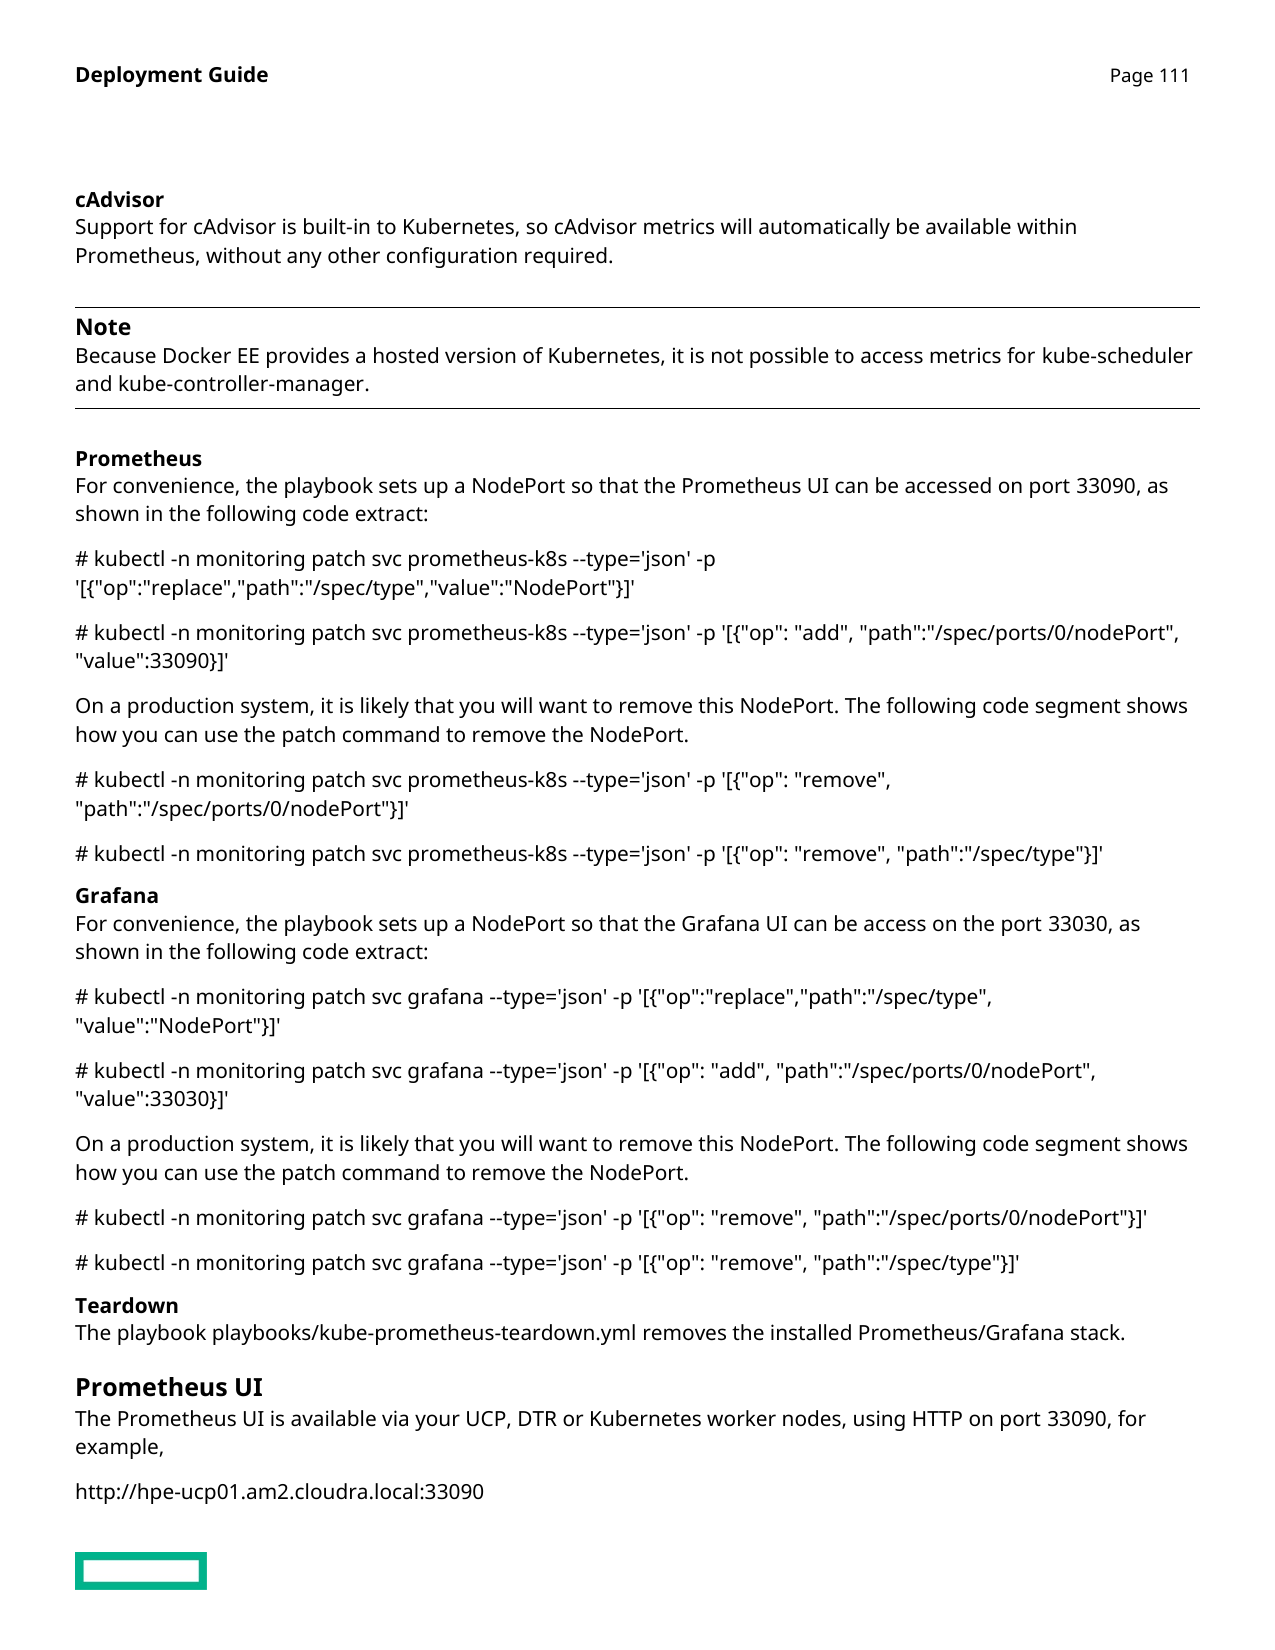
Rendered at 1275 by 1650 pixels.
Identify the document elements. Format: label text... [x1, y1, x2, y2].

text Support for cAdvisor is built-in to Kubernetes, so cAdvisor metrics will automatically be available within Prometheus, without any other configuration required. [75, 212, 1200, 269]
subtitle Prometheus UI [75, 1369, 1200, 1404]
subtitle cAdvisor [75, 187, 1200, 212]
text For convenience, the playbook sets up a NodePort so that the Prometheus UI can be accessed on port 33090, as shown in the following code extract: [75, 471, 1200, 528]
text The playbook playbooks/kube-prometheus-teardown.yml removes the installed Prometheus/Grafana stack. [75, 1318, 1200, 1347]
text Note [75, 308, 1200, 341]
text For convenience, the playbook sets up a NodePort so that the Grafana UI can be access on the port 33030, as shown in the following code extract: [75, 909, 1200, 966]
text # kubectl -n monitoring patch svc prometheus-k8s --type='json' -p '[{"op": "add", "path":"/spec/ports/0/nodePort", "value":33090}]' [75, 618, 1200, 675]
text The Prometheus UI is available via your UCP, DTR or Kubernetes worker nodes, using HTTP on port 33090, for example, [75, 1404, 1200, 1461]
text # kubectl -n monitoring patch svc prometheus-k8s --type='json' -p '[{"op": "remove", "path":"/spec/type"}]' [75, 839, 1200, 867]
text # kubectl -n monitoring patch svc grafana --type='json' -p '[{"op": "remove", "path":"/spec/type"}]' [75, 1248, 1200, 1277]
text http://hpe-ucp01.am2.cloudra.local:33090 [75, 1477, 1200, 1506]
text # kubectl -n monitoring patch svc prometheus-k8s --type='json' -p '[{"op":"replace","path":"/spec/type","value":"NodePort"}]' [75, 544, 1200, 601]
text # kubectl -n monitoring patch svc grafana --type='json' -p '[{"op":"replace","path":"/spec/type", "value":"NodePort"}]' [75, 982, 1200, 1039]
subtitle Teardown [75, 1293, 1200, 1318]
text On a production system, it is likely that you will want to remove this NodePort. The following code segment shows how you can use the patch command to remove the NodePort. [75, 692, 1200, 748]
subtitle Prometheus [75, 446, 1200, 471]
text # kubectl -n monitoring patch svc grafana --type='json' -p '[{"op": "remove", "path":"/spec/ports/0/nodePort"}]' [75, 1203, 1200, 1231]
subtitle Grafana [75, 884, 1200, 909]
text # kubectl -n monitoring patch svc grafana --type='json' -p '[{"op": "add", "path":"/spec/ports/0/nodePort", "value":33030}]' [75, 1056, 1200, 1113]
text Because Docker EE provides a hosted version of Kubernetes, it is not possible to access metrics for kube-scheduler and kube-controller-manager. [75, 341, 1200, 408]
text On a production system, it is likely that you will want to remove this NodePort. The following code segment shows how you can use the patch command to remove the NodePort. [75, 1129, 1200, 1186]
picture [75, 1552, 207, 1590]
text # kubectl -n monitoring patch svc prometheus-k8s --type='json' -p '[{"op": "remove", "path":"/spec/ports/0/nodePort"}]' [75, 765, 1200, 822]
